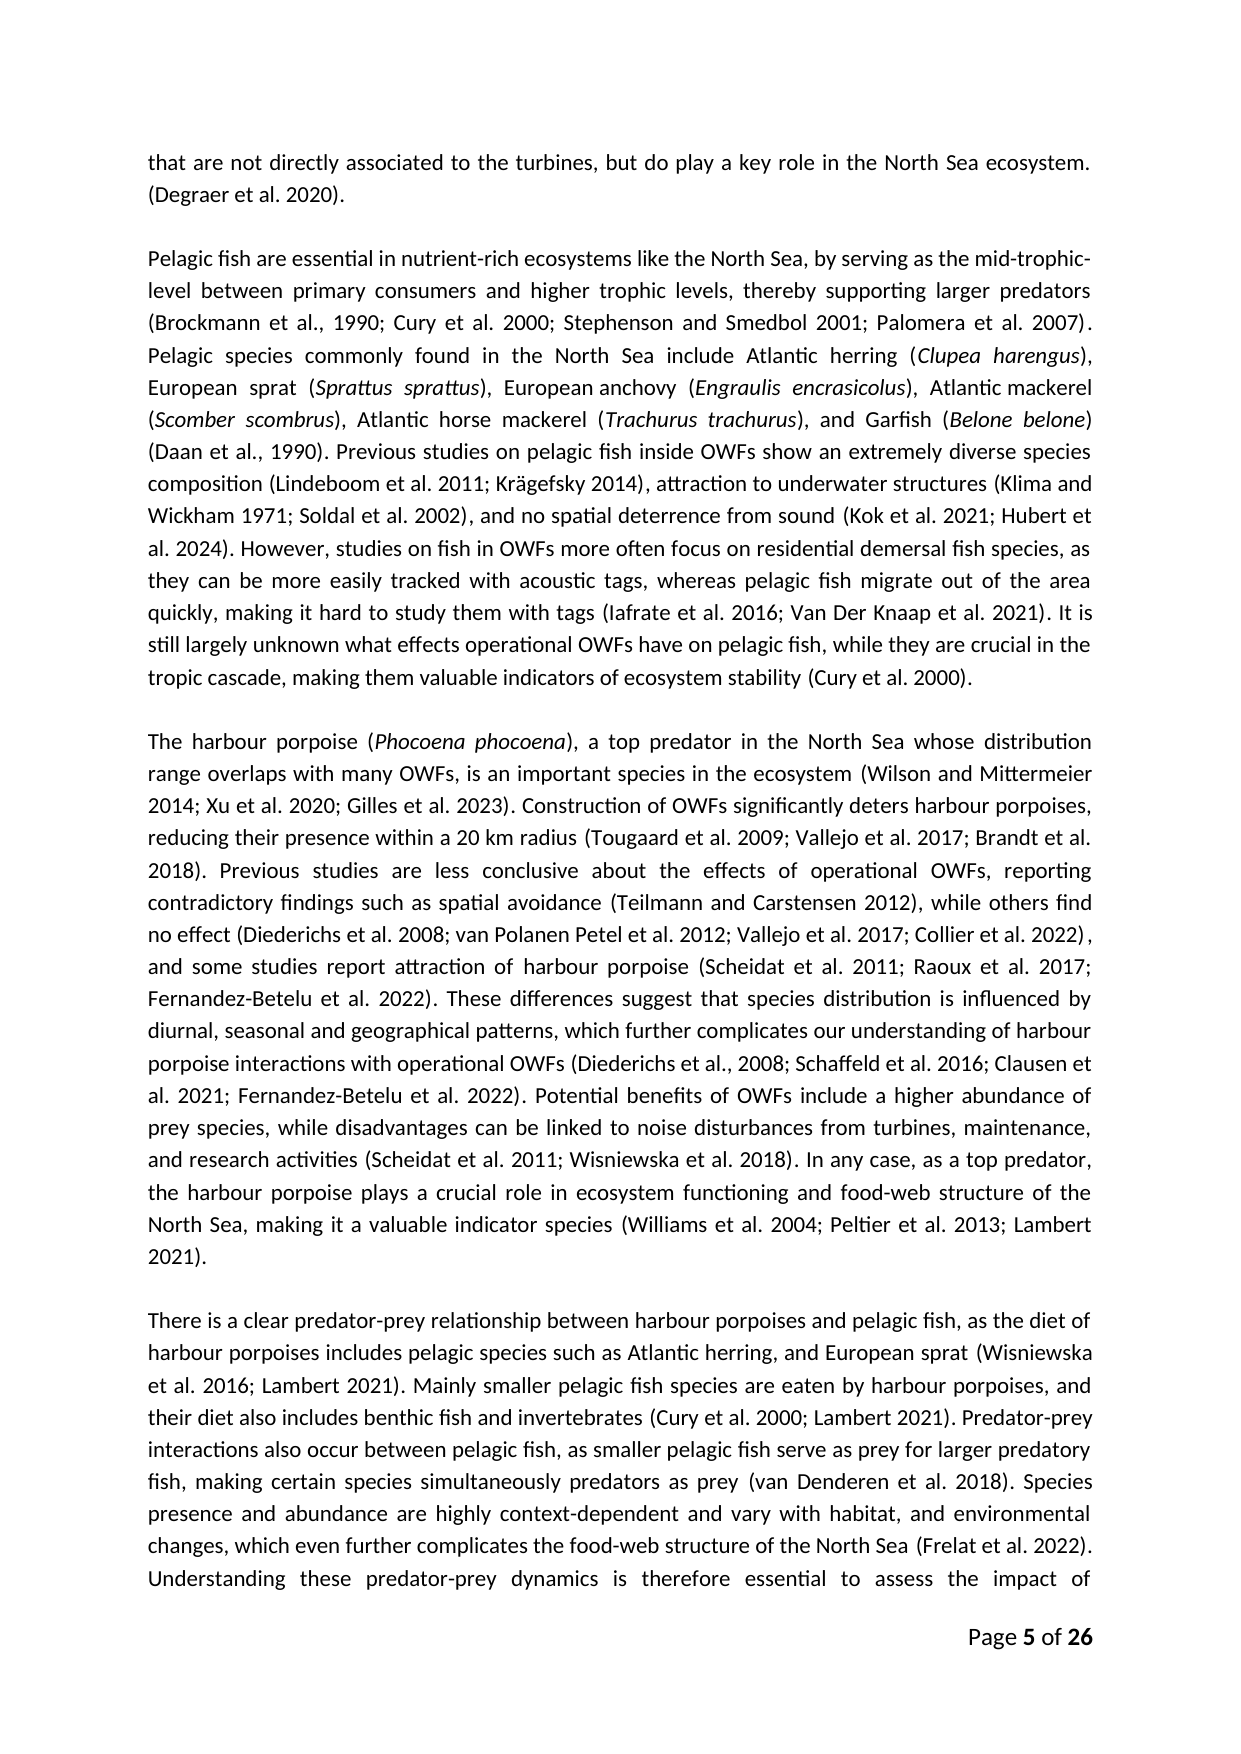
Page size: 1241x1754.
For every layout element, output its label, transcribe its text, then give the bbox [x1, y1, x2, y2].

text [148, 1306, 1093, 1592]
text Pelagic fish are essential in nutrient-rich ecosystems like the North Sea, by serving as the mid-trophic-level between primary consumers and higher trophic levels, thereby supporting larger predators (Brockmann et al., 1990; Cury et al. 2000; Stephenson and Smedbol 2001; Palomera et al. 2007). Pelagic species commonly found in the North Sea include Atlantic herring (Clupea harengus), European sprat (Sprattus sprattus), European anchovy (Engraulis encrasicolus), Atlantic mackerel (Scomber scombrus), Atlantic horse mackerel (Trachurus trachurus), and Garfish (Belone belone) (Daan et al., 1990). Previous studies on pelagic fish inside OWFs show an extremely diverse species composition (Lindeboom et al. 2011; Krägefsky 2014), attraction to underwater structures (Klima and Wickham 1971; Soldal et al. 2002), and no spatial deterrence from sound (Kok et al. 2021; Hubert et al. 2024). However, studies on fish in OWFs more often focus on residential demersal fish species, as they can be more easily tracked with acoustic tags, whereas pelagic fish migrate out of the area quickly, making it hard to study them with tags (Iafrate et al. 2016; Van Der Knaap et al. 2021). It is still largely unknown what effects operational OWFs have on pelagic fish, while they are crucial in the tropic cascade, making them valuable indicators of ecosystem stability (Cury et al. 2000). [148, 244, 1093, 691]
text The harbour porpoise (Phocoena phocoena), a top predator in the North Sea whose distribution range overlaps with many OWFs, is an important species in the ecosystem (Wilson and Mittermeier 2014; Xu et al. 2020; Gilles et al. 2023). Construction of OWFs significantly deters harbour porpoises, reducing their presence within a 20 km radius (Tougaard et al. 2009; Vallejo et al. 2017; Brandt et al. 2018). Previous studies are less conclusive about the effects of operational OWFs, reporting contradictory findings such as spatial avoidance (Teilmann and Carstensen 2012), while others find no effect (Diederichs et al. 2008; van Polanen Petel et al. 2012; Vallejo et al. 2017; Collier et al. 2022), and some studies report attraction of harbour porpoise (Scheidat et al. 2011; Raoux et al. 2017; Fernandez-Betelu et al. 2022). These differences suggest that species distribution is influenced by diurnal, seasonal and geographical patterns, which further complicates our understanding of harbour porpoise interactions with operational OWFs (Diederichs et al., 2008; Schaffeld et al. 2016; Clausen et al. 2021; Fernandez-Betelu et al. 2022). Potential benefits of OWFs include a higher abundance of prey species, while disadvantages can be linked to noise disturbances from turbines, maintenance, and research activities (Scheidat et al. 2011; Wisniewska et al. 2018). In any case, as a top predator, the harbour porpoise plays a crucial role in ecosystem functioning and food-web structure of the North Sea, making it a valuable indicator species (Williams et al. 2004; Peltier et al. 2013; Lambert 2021). [148, 727, 1093, 1270]
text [148, 148, 1093, 208]
